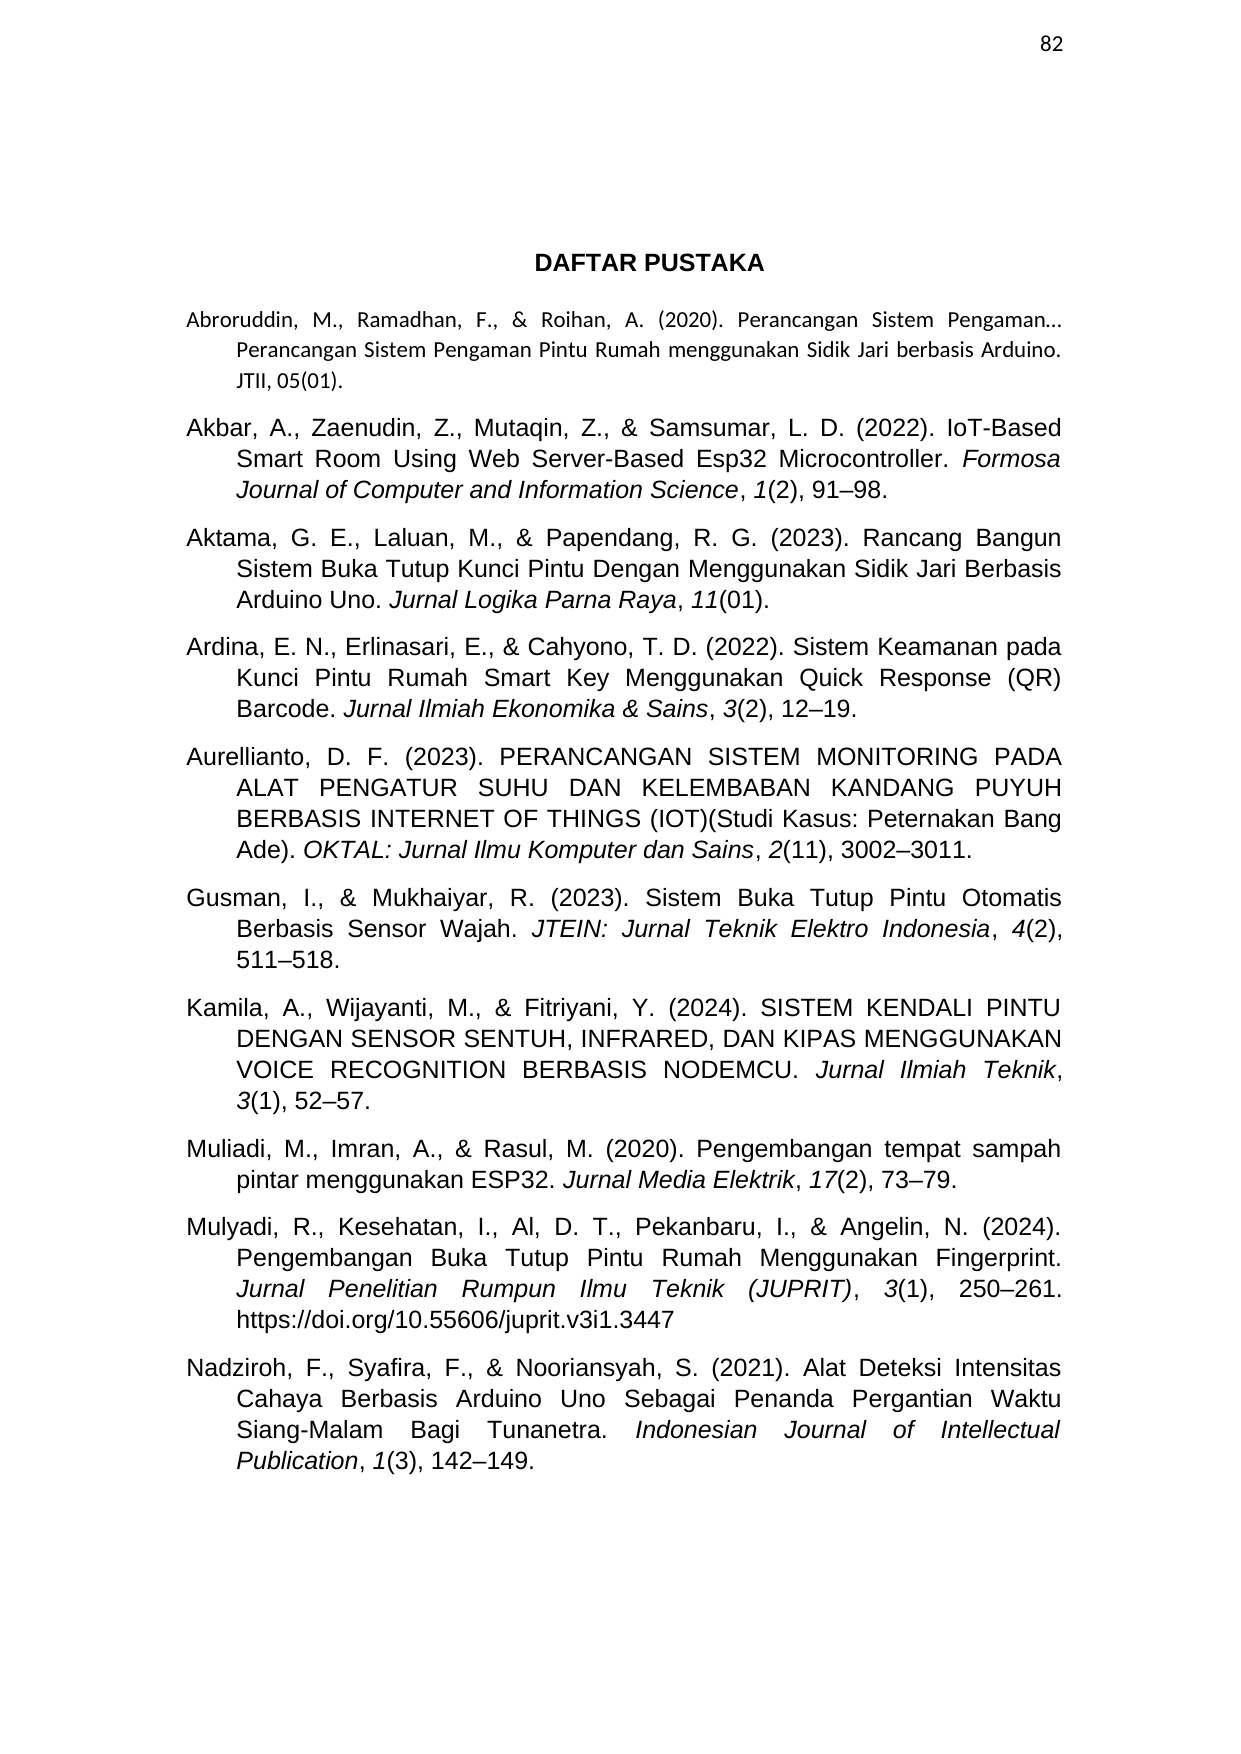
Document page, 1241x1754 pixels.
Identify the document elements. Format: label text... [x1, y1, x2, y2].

subtitle DAFTAR PUSTAKA [236, 248, 1063, 277]
